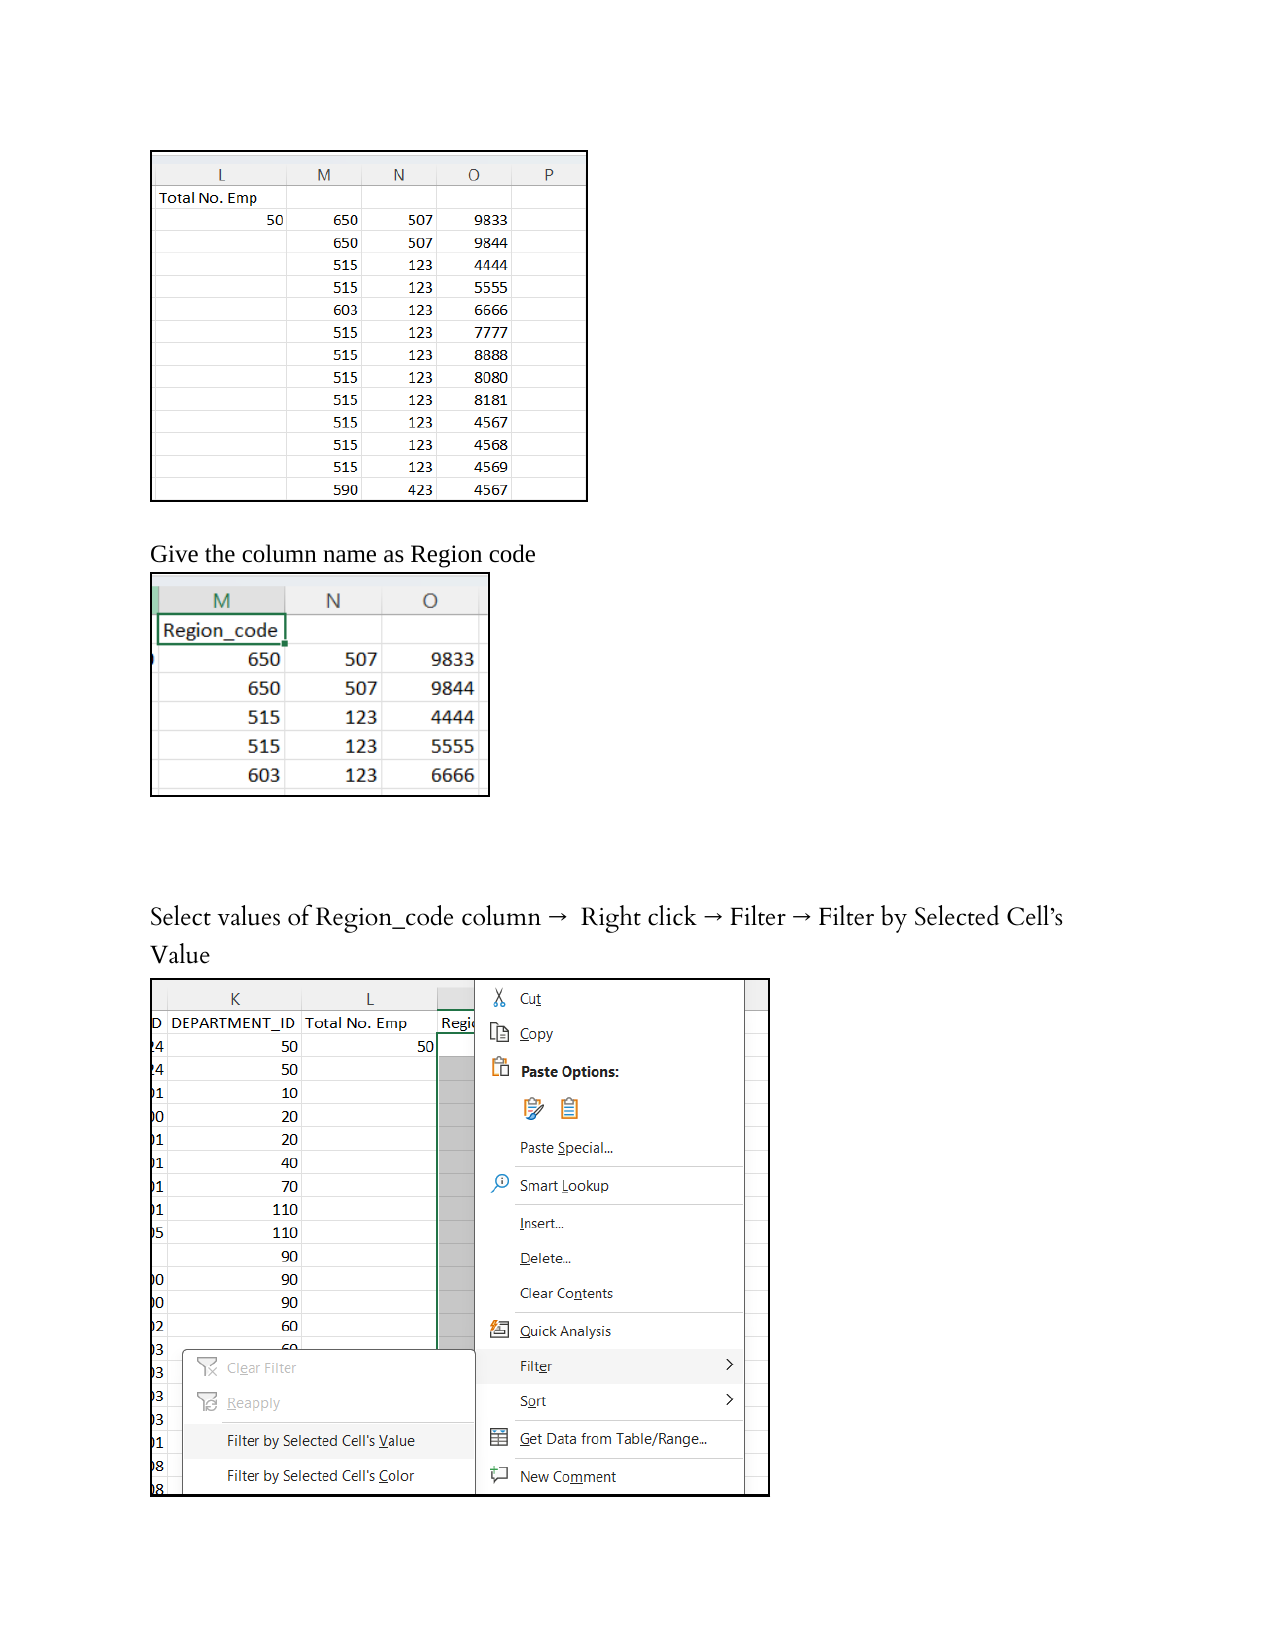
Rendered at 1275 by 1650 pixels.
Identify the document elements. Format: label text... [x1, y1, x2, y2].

picture [152, 152, 586, 500]
picture [152, 574, 488, 795]
text Select values of Region_code column → Right click → Filter → Filter by Selected Cell’s Value [150, 900, 1125, 973]
text Give the column name as Region code [150, 539, 1125, 567]
picture [152, 980, 768, 1494]
